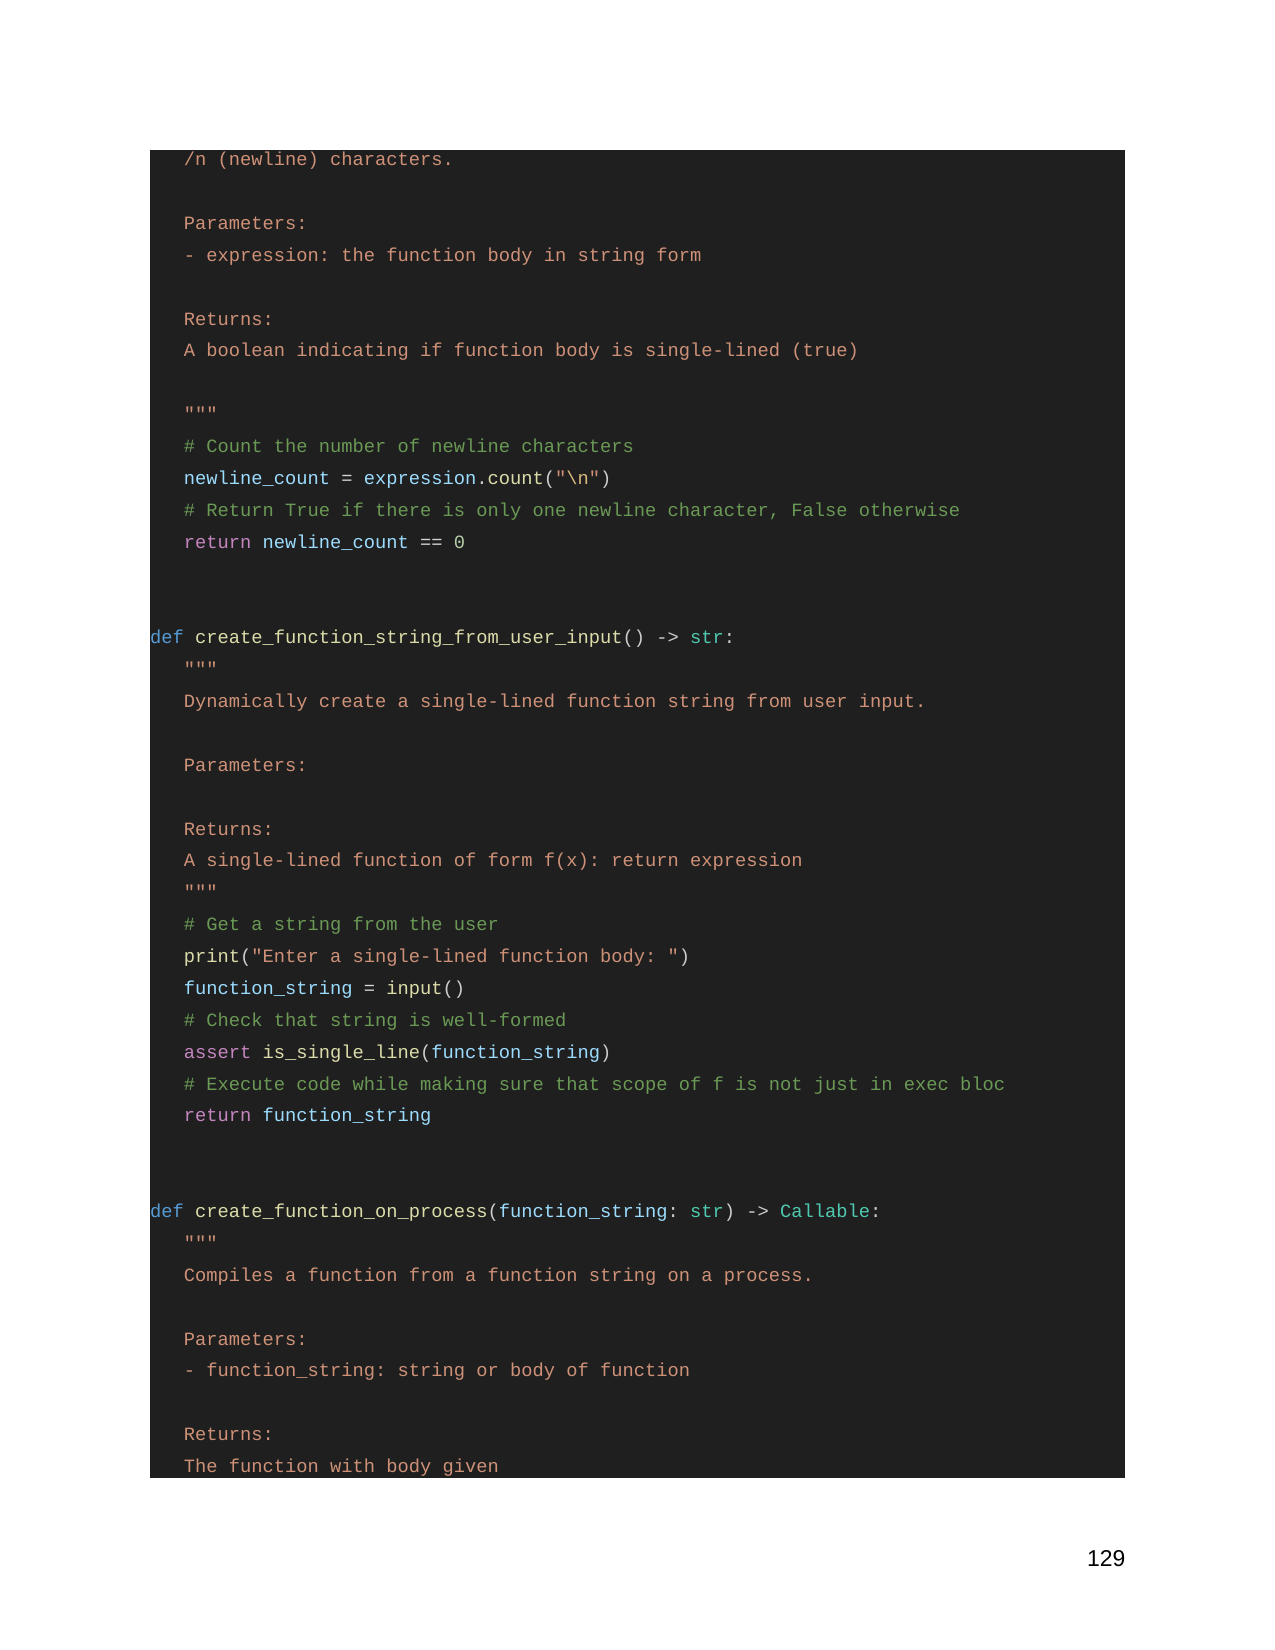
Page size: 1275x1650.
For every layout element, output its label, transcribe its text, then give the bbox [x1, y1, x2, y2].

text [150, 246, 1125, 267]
text Parameters: [150, 214, 1125, 235]
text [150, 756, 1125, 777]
text /n (newline) characters. [150, 150, 1125, 171]
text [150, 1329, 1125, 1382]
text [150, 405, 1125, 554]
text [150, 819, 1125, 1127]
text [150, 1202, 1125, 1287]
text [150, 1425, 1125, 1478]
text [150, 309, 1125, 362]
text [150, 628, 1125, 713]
